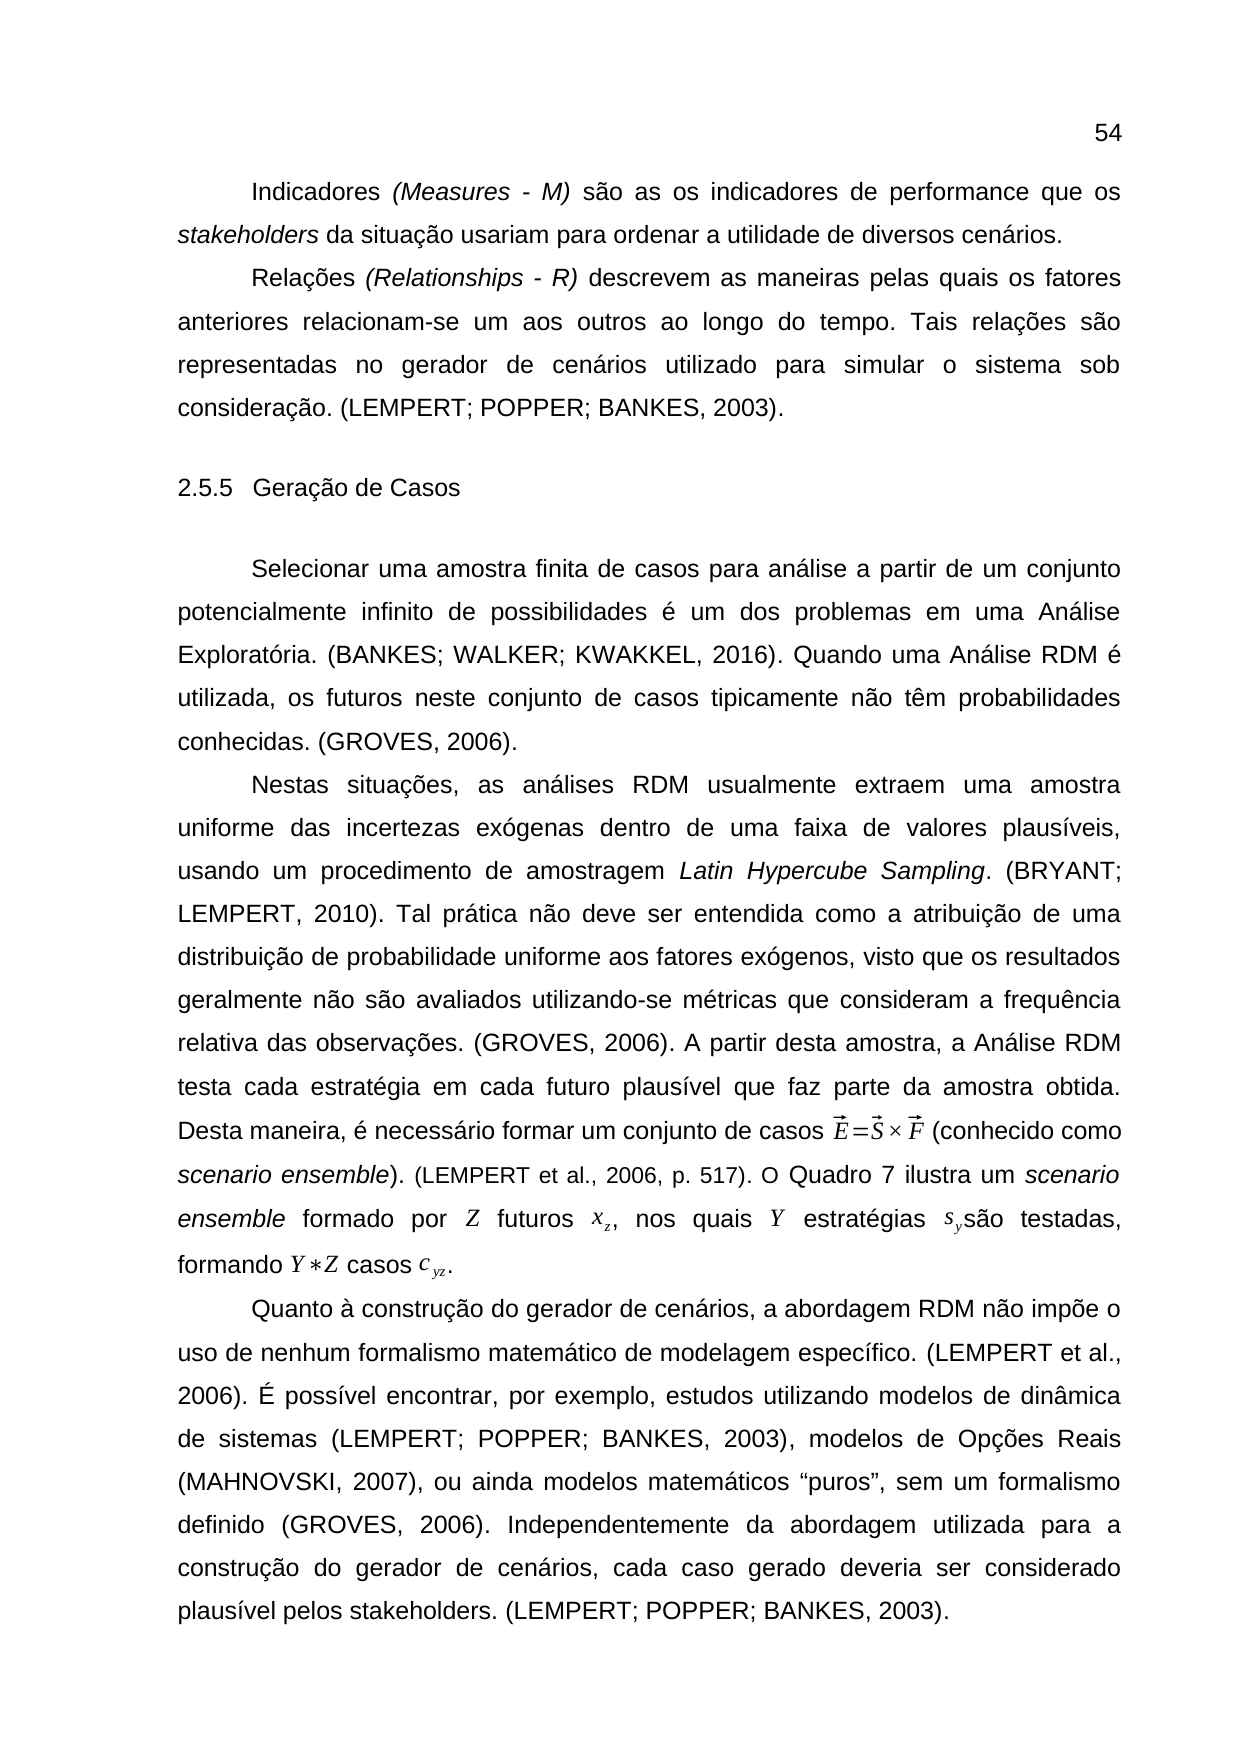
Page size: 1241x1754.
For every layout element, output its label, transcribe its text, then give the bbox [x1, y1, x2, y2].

subtitle Geração de Casos [177, 473, 1122, 502]
text Quanto à construção do gerador de cenários, a abordagem RDM não impõe o uso de nenhum formalismo matemático de modelagem específico. (LEMPERT et al., 2006). É possível encontrar, por exemplo, estudos utilizando modelos de dinâmica de sistemas (LEMPERT; POPPER; BANKES, 2003), modelos de Opções Reais (MAHNOVSKI, 2007), ou ainda modelos matemáticos “puros”, sem um formalismo definido (GROVES, 2006). Independentemente da abordagem utilizada para a construção do gerador de cenários, cada caso gerado deveria ser considerado plausível pelos stakeholders. (LEMPERT; POPPER; BANKES, 2003). [177, 1294, 1122, 1625]
text Nestas situações, as análises RDM usualmente extraem uma amostra uniforme das incertezas exógenas dentro de uma faixa de valores plausíveis, usando um procedimento de amostragem Latin Hypercube Sampling. (BRYANT; LEMPERT, 2010). Tal prática não deve ser entendida como a atribuição de uma distribuição de probabilidade uniforme aos fatores exógenos, visto que os resultados geralmente não são avaliados utilizando-se métricas que consideram a frequência relativa das observações. (GROVES, 2006). A partir desta amostra, a Análise RDM testa cada estratégia em cada futuro plausível que faz parte da amostra obtida. Desta maneira, é necessário formar um conjunto de casos (conhecido como scenario ensemble). (LEMPERT et al., 2006, p. 517). O Quadro 6 ilustra um scenario ensemble formado por futuros , nos quais estratégias são testadas, formando casos . [177, 770, 1122, 1280]
text Indicadores (Measures - M) são as os indicadores de performance que os stakeholders da situação usariam para ordenar a utilidade de diversos cenários. [177, 177, 1122, 249]
text Relações (Relationships - R) descrevem as maneiras pelas quais os fatores anteriores relacionam-se um aos outros ao longo do tempo. Tais relações são representadas no gerador de cenários utilizado para simular o sistema sob consideração. (LEMPERT; POPPER; BANKES, 2003). [177, 263, 1122, 422]
text Selecionar uma amostra finita de casos para análise a partir de um conjunto potencialmente infinito de possibilidades é um dos problemas em uma Análise Exploratória. (BANKES; WALKER; KWAKKEL, 2016). Quando uma Análise RDM é utilizada, os futuros neste conjunto de casos tipicamente não têm probabilidades conhecidas. (GROVES, 2006). [177, 554, 1122, 755]
